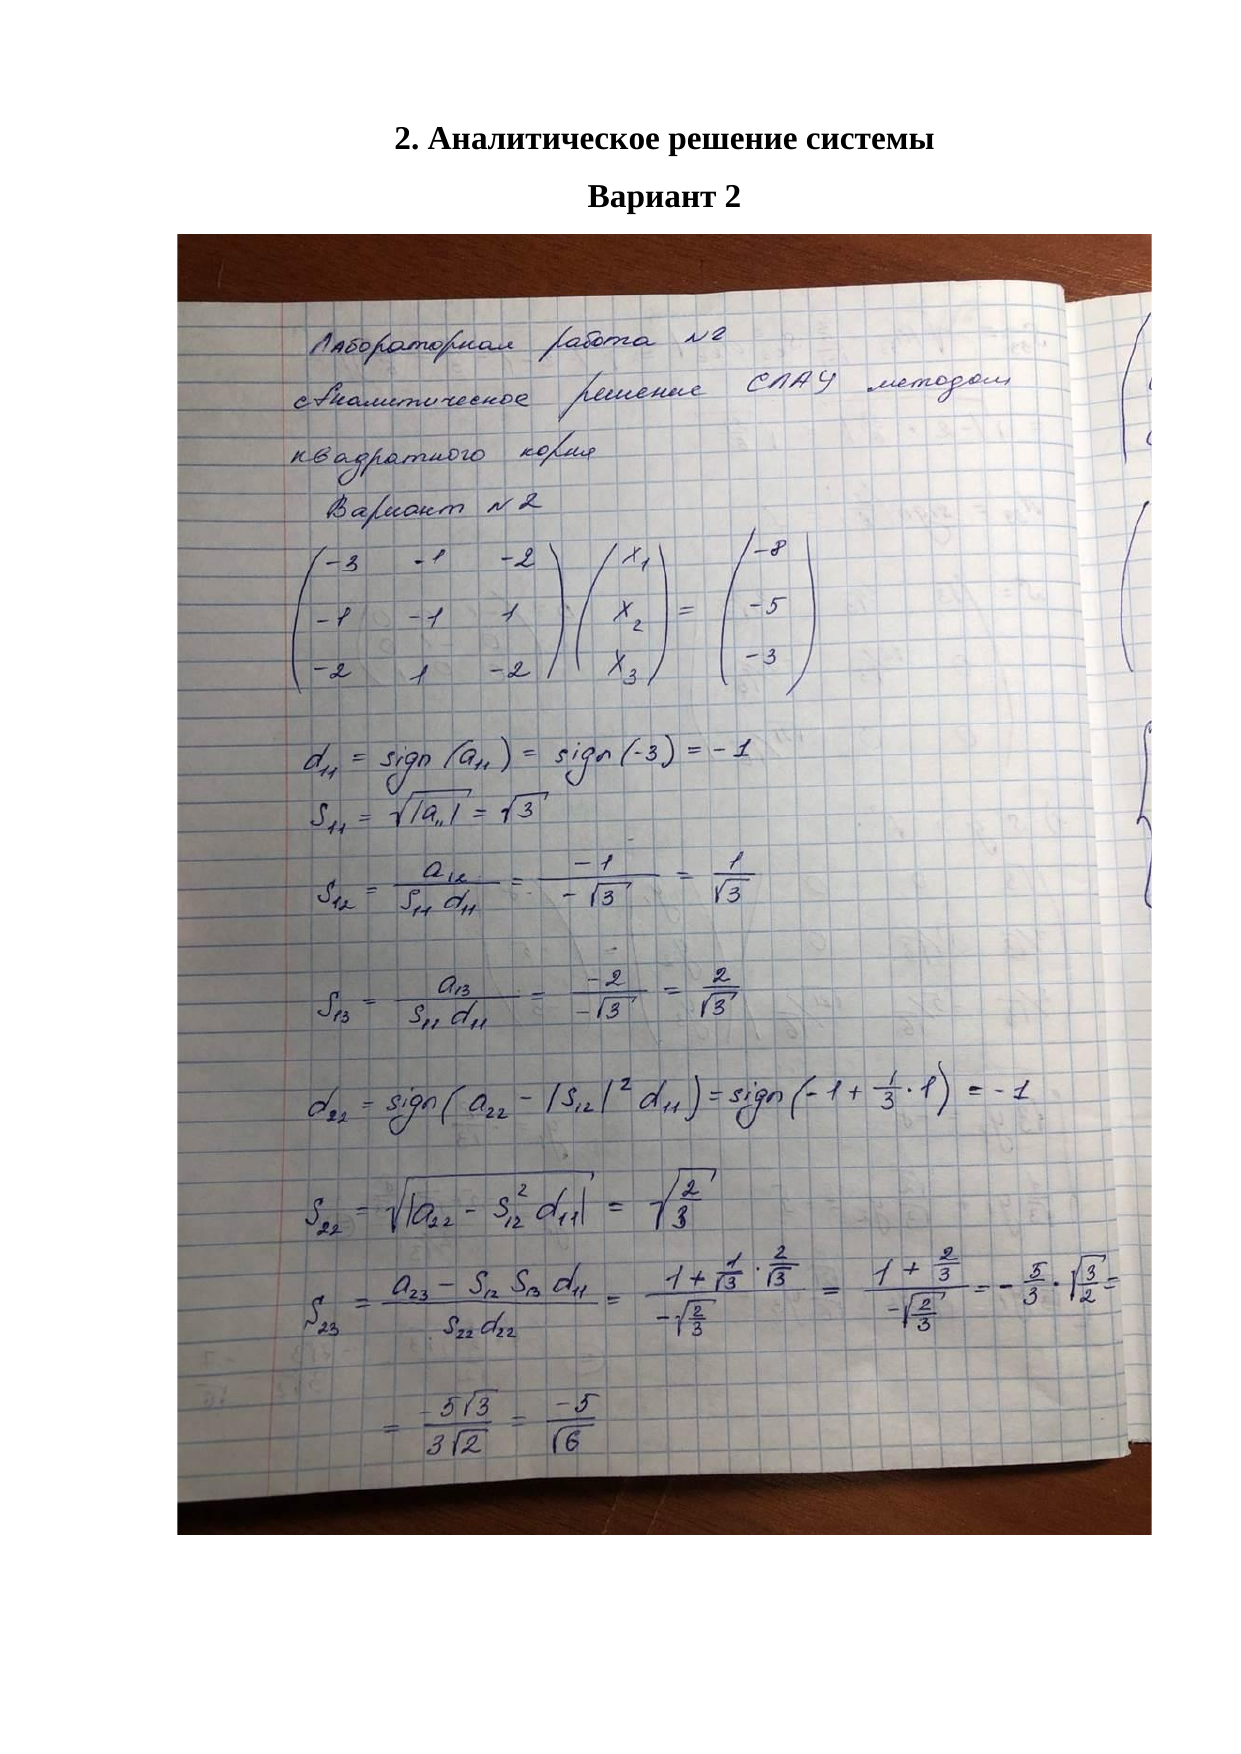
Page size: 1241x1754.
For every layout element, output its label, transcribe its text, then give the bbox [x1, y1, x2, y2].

picture [177, 234, 1152, 1535]
text 2. Аналитическое решение системы [177, 118, 1152, 156]
text Вариант 2 [177, 176, 1152, 214]
